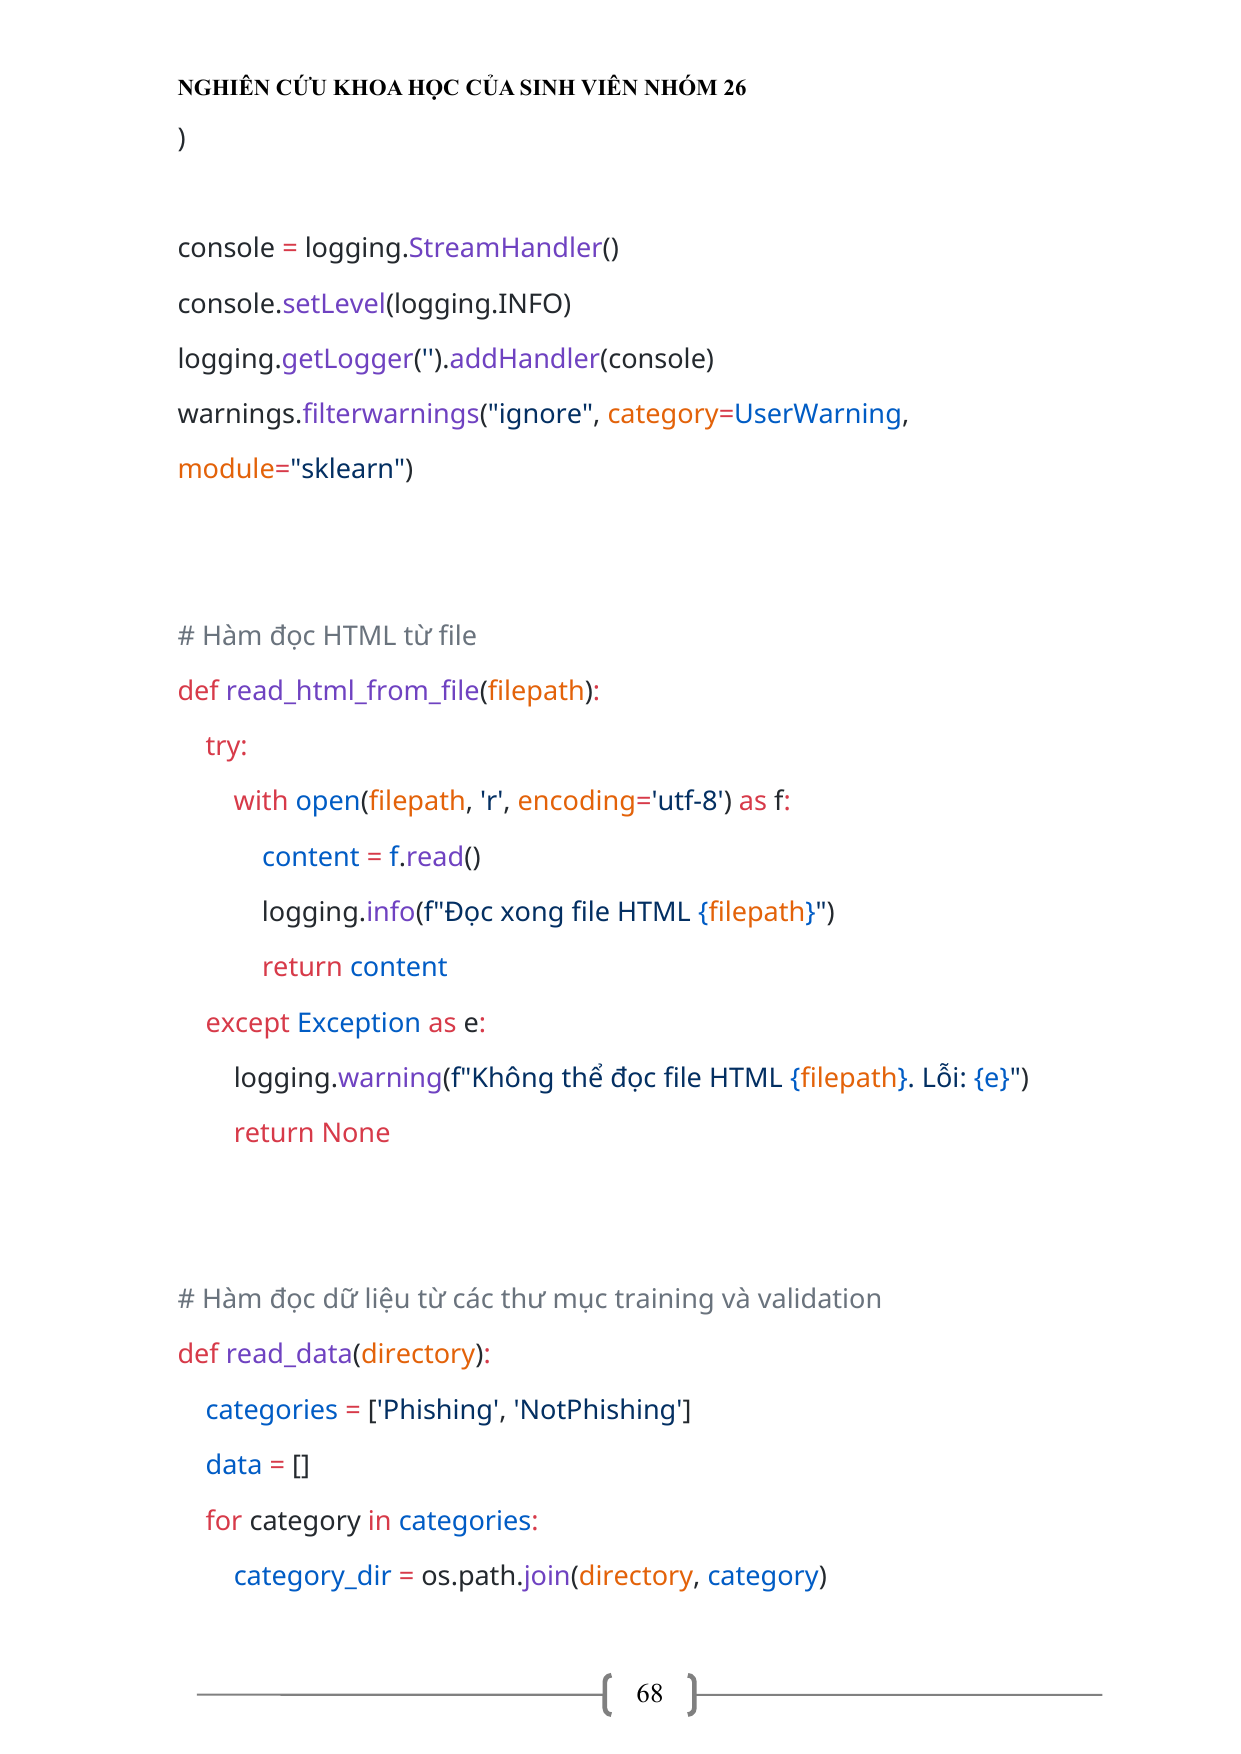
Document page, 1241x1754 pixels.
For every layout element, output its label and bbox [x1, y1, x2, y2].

text [177, 118, 1122, 1593]
